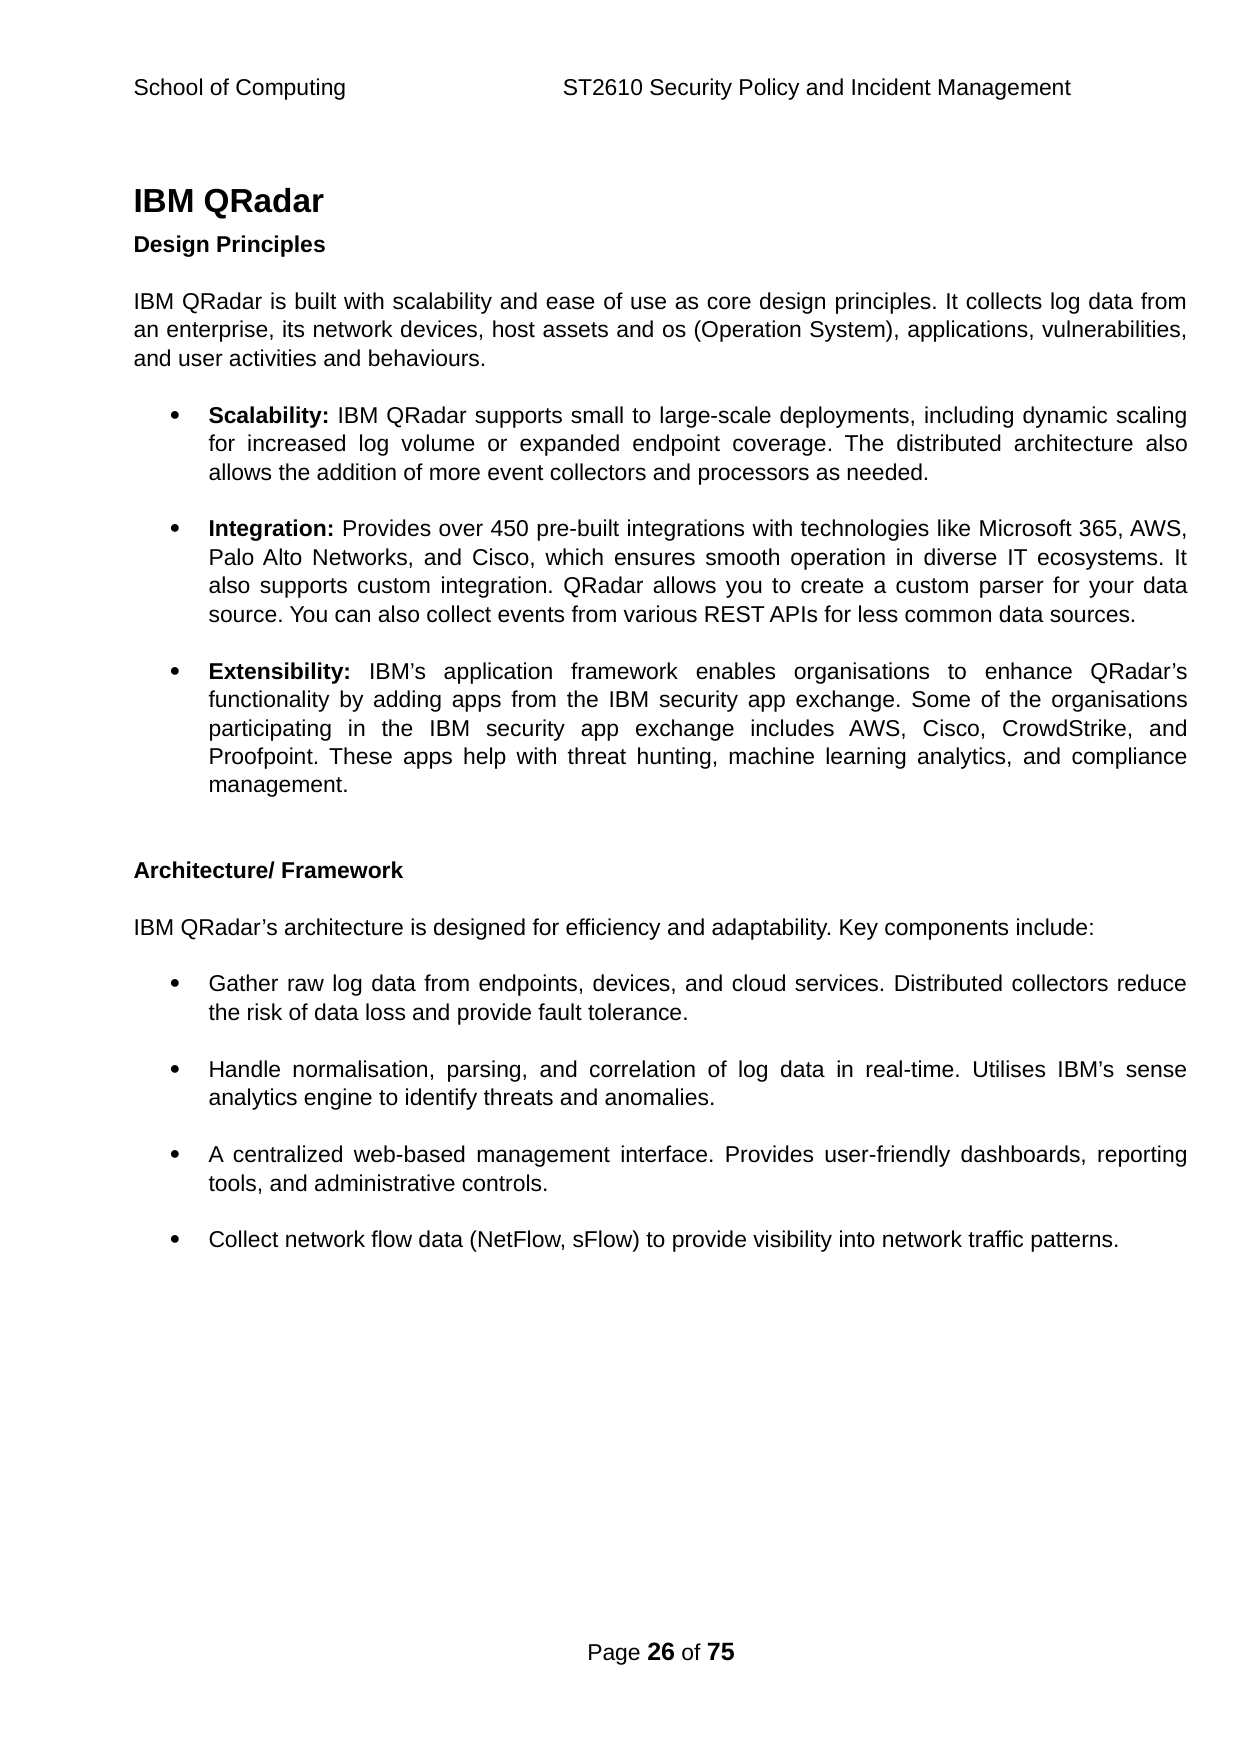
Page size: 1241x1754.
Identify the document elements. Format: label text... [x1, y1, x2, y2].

list IBM QRadar’s architecture is designed for efficiency and adaptability. Key components include: [133, 913, 1188, 940]
list Scalability: IBM QRadar supports small to large-scale deployments, including dynamic scaling for increased log volume or expanded endpoint coverage. The distributed architecture also allows the addition of more event collectors and processors as needed. [171, 402, 1188, 485]
list Handle normalisation, parsing, and correlation of log data in real-time. Utilises IBM’s sense analytics engine to identify threats and anomalies. [171, 1056, 1188, 1111]
list A centralized web-based management interface. Provides user-friendly dashboards, reporting tools, and administrative controls. [171, 1141, 1188, 1196]
list Architecture/ Framework [133, 857, 1188, 883]
list Gather raw log data from endpoints, devices, and cloud services. Distributed collectors reduce the risk of data loss and provide fault tolerance. [171, 970, 1188, 1025]
text IBM QRadar is built with scalability and ease of use as core design principles. It collects log data from an enterprise, its network devices, host assets and os (Operation System), applications, vulnerabilities, and user activities and behaviours. [133, 288, 1188, 371]
list Collect network flow data (NetFlow, sFlow) to provide visibility into network traffic patterns. [171, 1226, 1188, 1253]
list Integration: Provides over 450 pre-built integrations with technologies like Microsoft 365, AWS, Palo Alto Networks, and Cisco, which ensures smooth operation in diverse IT ecosystems. It also supports custom integration. QRadar allows you to create a custom parser for your data source. You can also collect events from various REST APIs for less common data sources. [171, 515, 1188, 627]
list Design Principles [133, 231, 1188, 257]
list Extensibility: IBM’s application framework enables organisations to enhance QRadar’s functionality by adding apps from the IBM security app exchange. Some of the organisations participating in the IBM security app exchange includes AWS, Cisco, CrowdStrike, and Proofpoint. These apps help with threat hunting, machine learning analytics, and compliance management. [171, 658, 1188, 798]
subtitle IBM QRadar [133, 181, 1188, 220]
